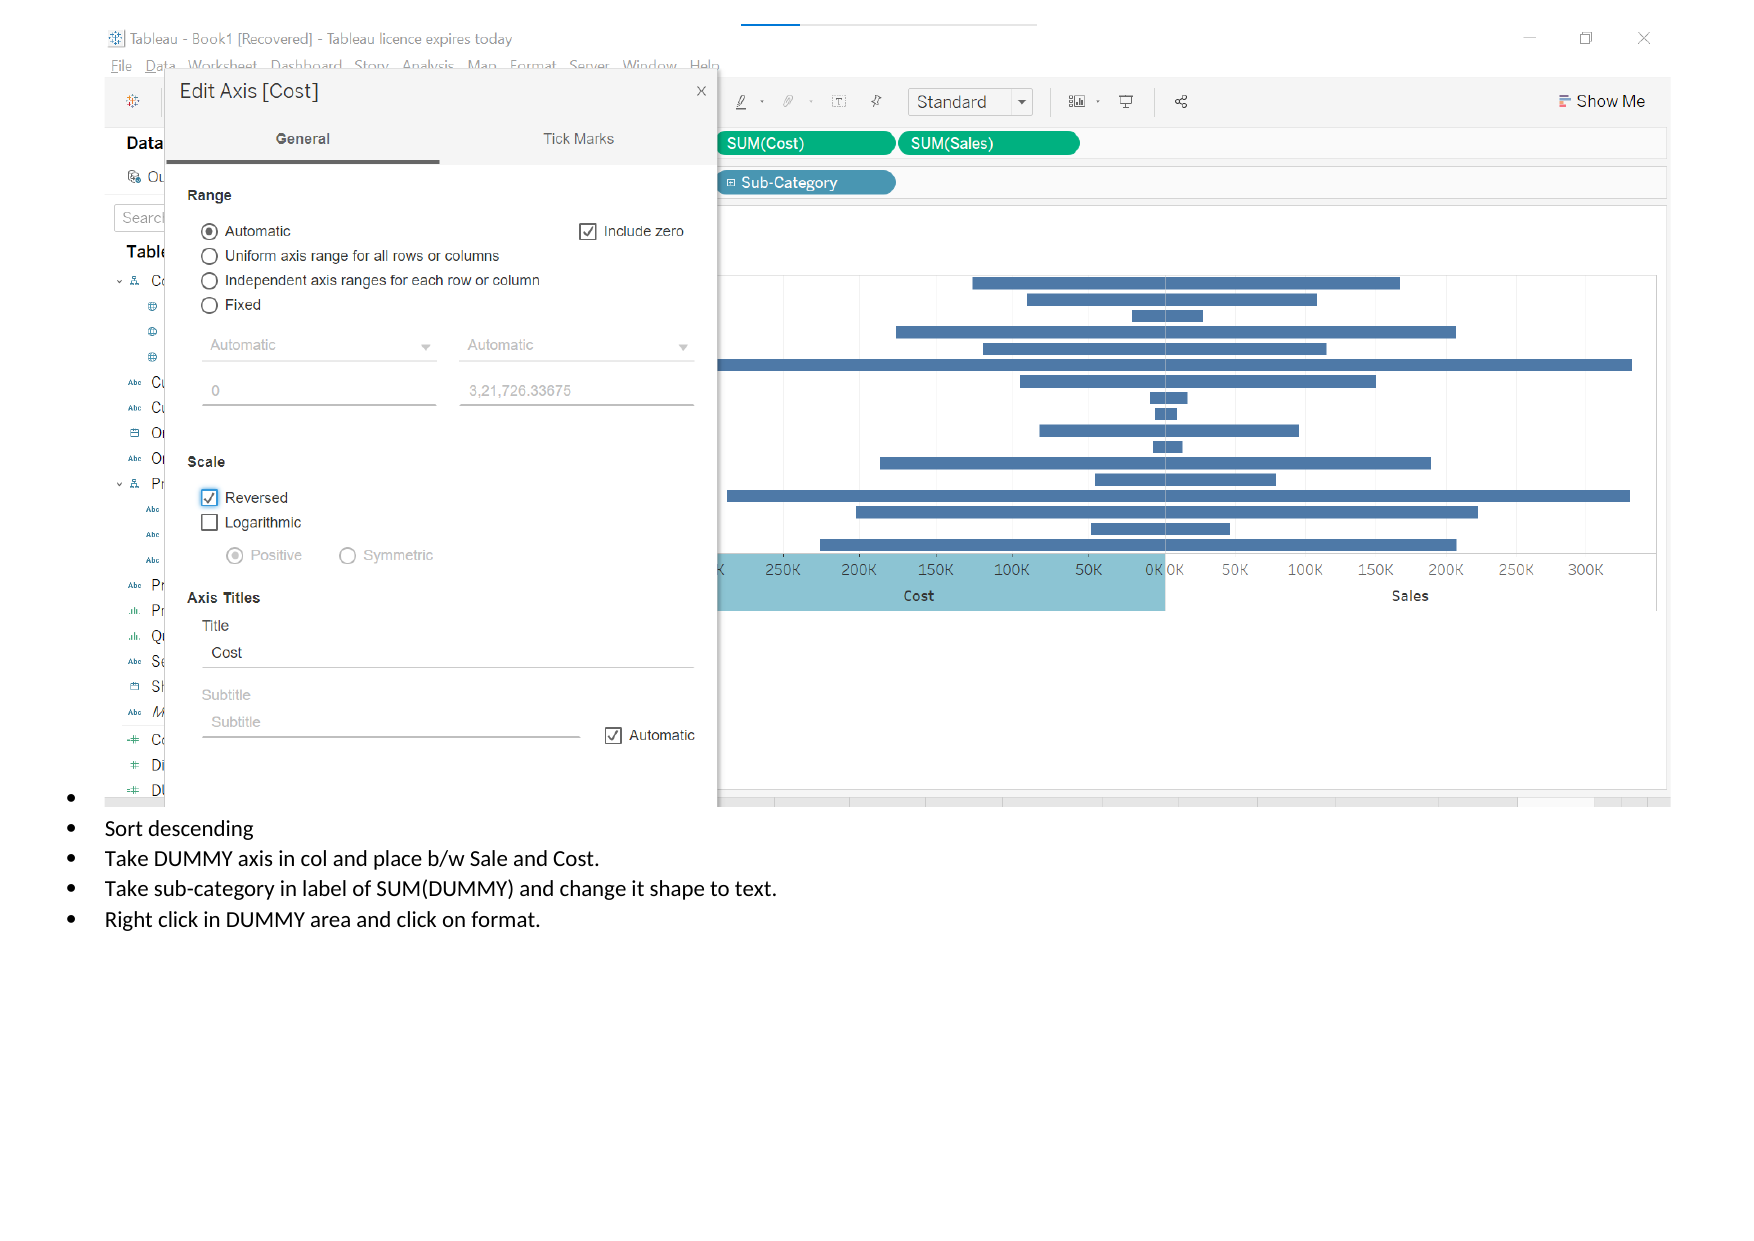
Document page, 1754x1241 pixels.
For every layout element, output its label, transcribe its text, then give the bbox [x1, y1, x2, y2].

list Take DUMMY axis in col and place b/w Sale and Cost. [67, 844, 1724, 872]
picture [104, 24, 1671, 807]
list Right click in DUMMY area and click on format. [67, 905, 1724, 933]
list Take sub-category in label of SUM(DUMMY) and change it shape to text. [67, 874, 1724, 902]
list Sort descending [67, 814, 1724, 842]
